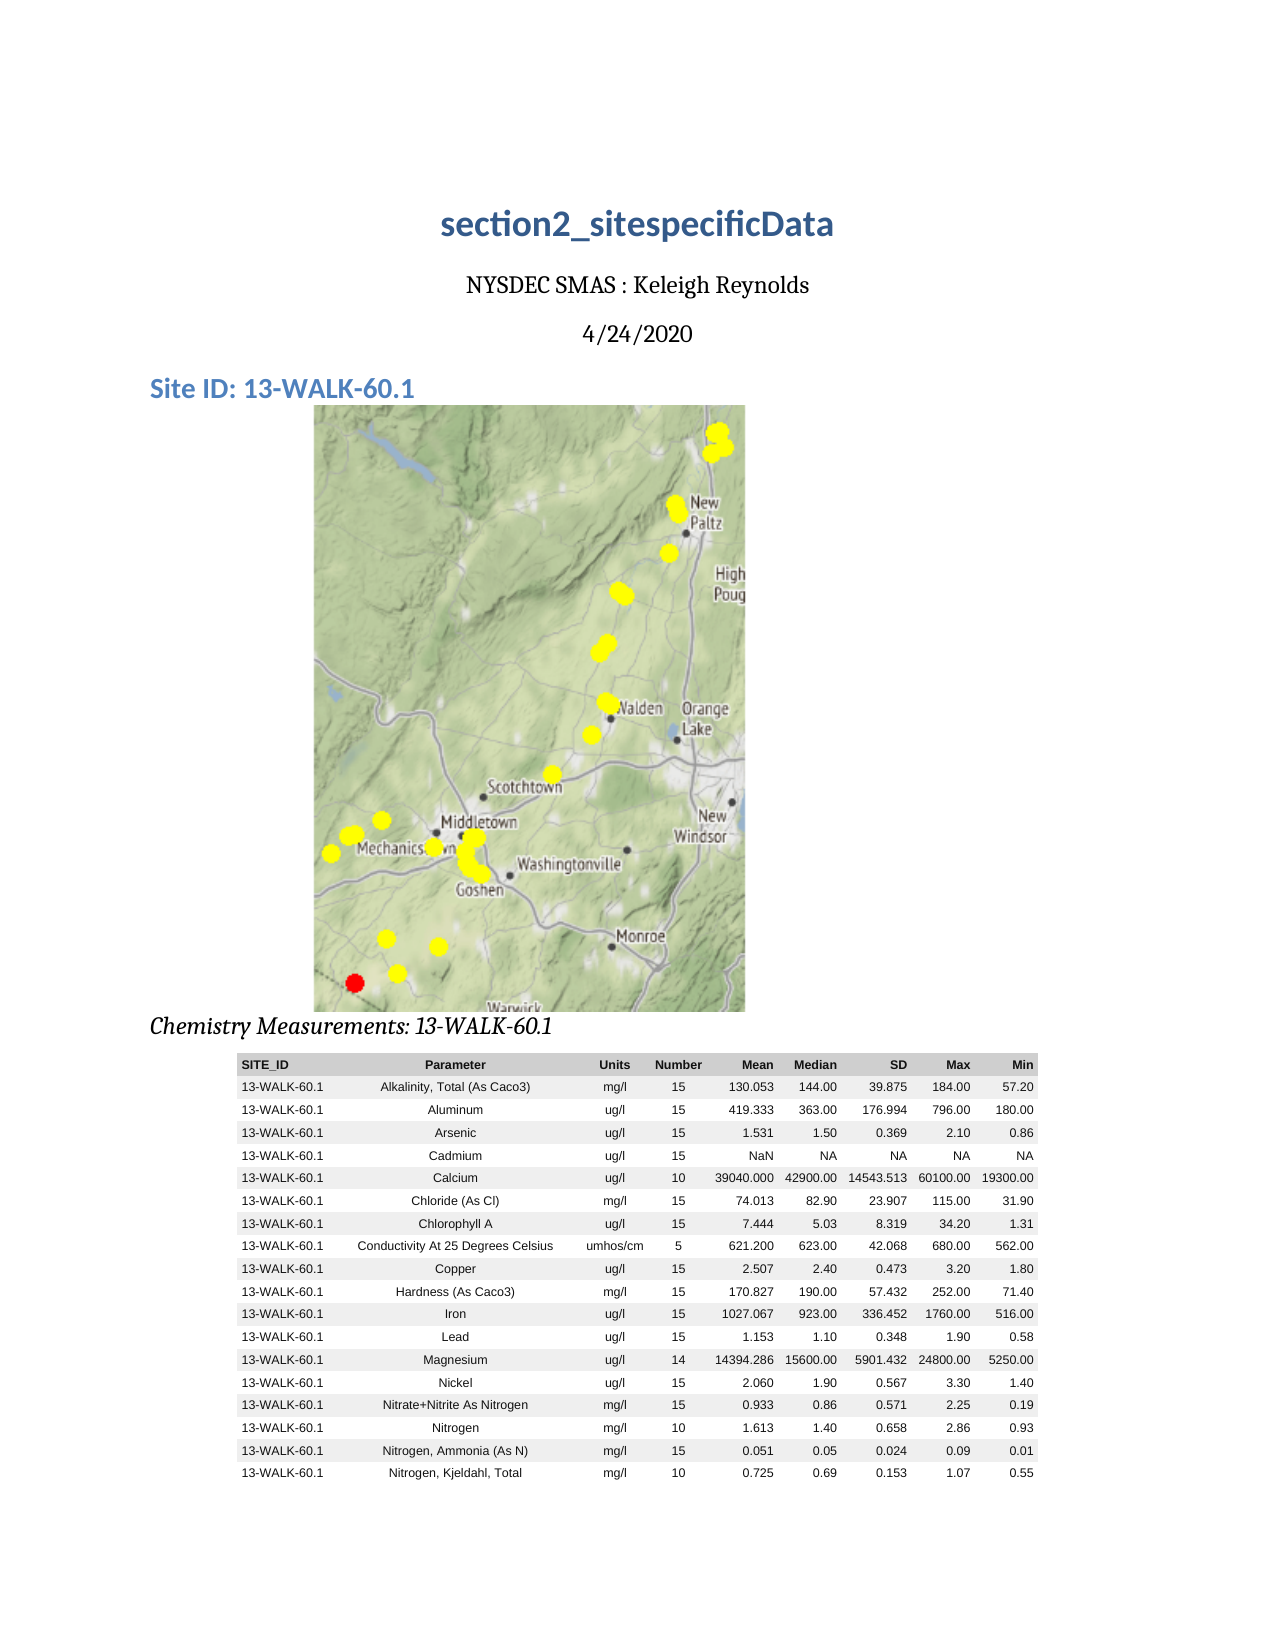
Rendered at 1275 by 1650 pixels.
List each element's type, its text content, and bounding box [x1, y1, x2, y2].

table_cell 15 [649, 1439, 708, 1462]
table_cell 15 [649, 1258, 708, 1280]
table_cell Nickel [330, 1371, 580, 1394]
table_cell 2.86 [911, 1417, 974, 1439]
table_header Mean [708, 1053, 778, 1076]
table_cell mg/l [580, 1394, 649, 1417]
table_cell ug/l [580, 1258, 649, 1280]
table_cell NA [974, 1144, 1038, 1167]
table_cell 34.20 [911, 1212, 974, 1235]
table_cell Aluminum [330, 1099, 580, 1121]
table_cell Conductivity At 25 Degrees Celsius [330, 1235, 580, 1258]
table_cell 180.00 [974, 1099, 1038, 1121]
table_cell 13-WALK-60.1 [237, 1349, 330, 1371]
table_cell NaN [708, 1144, 778, 1167]
table_cell 15 [649, 1144, 708, 1167]
table_cell 1760.00 [911, 1303, 974, 1326]
table_cell 10 [649, 1462, 708, 1485]
table_cell Magnesium [330, 1349, 580, 1371]
table_cell 0.86 [974, 1121, 1038, 1144]
table_header Median [778, 1053, 841, 1076]
table_cell Copper [330, 1258, 580, 1280]
table_cell 1.50 [778, 1121, 841, 1144]
table_cell 2.10 [911, 1121, 974, 1144]
table_cell 15 [649, 1099, 708, 1121]
table_cell 2.25 [911, 1394, 974, 1417]
table_cell 15600.00 [778, 1349, 841, 1371]
table_cell 19300.00 [974, 1167, 1038, 1189]
table_cell 0.725 [708, 1462, 778, 1485]
table_cell mg/l [580, 1439, 649, 1462]
table_cell Calcium [330, 1167, 580, 1189]
table_cell 1.613 [708, 1417, 778, 1439]
table_cell 15 [649, 1076, 708, 1099]
table_cell 0.473 [841, 1258, 911, 1280]
table_cell 1.40 [974, 1371, 1038, 1394]
table_cell 13-WALK-60.1 [237, 1235, 330, 1258]
table_cell 13-WALK-60.1 [237, 1212, 330, 1235]
table_cell 24800.00 [911, 1349, 974, 1371]
table_cell Nitrate+Nitrite As Nitrogen [330, 1394, 580, 1417]
table_cell NA [778, 1144, 841, 1167]
table_cell 562.00 [974, 1235, 1038, 1258]
table_cell mg/l [580, 1462, 649, 1485]
table_cell 1.531 [708, 1121, 778, 1144]
table_cell 190.00 [778, 1280, 841, 1303]
text NYSDEC SMAS : Keleigh Reynolds [150, 271, 1125, 299]
table_cell 13-WALK-60.1 [237, 1439, 330, 1462]
table_cell 0.69 [778, 1462, 841, 1485]
table_cell 3.30 [911, 1371, 974, 1394]
table_cell ug/l [580, 1326, 649, 1348]
table_cell 170.827 [708, 1280, 778, 1303]
table_cell 0.05 [778, 1439, 841, 1462]
table_cell 15 [649, 1121, 708, 1144]
table_cell 57.20 [974, 1076, 1038, 1099]
table_header Parameter [330, 1053, 580, 1076]
table_cell Hardness (As Caco3) [330, 1280, 580, 1303]
table_cell 42.068 [841, 1235, 911, 1258]
table_cell 252.00 [911, 1280, 974, 1303]
table_cell 13-WALK-60.1 [237, 1190, 330, 1212]
table_cell 57.432 [841, 1280, 911, 1303]
table_cell 13-WALK-60.1 [237, 1417, 330, 1439]
table_cell 13-WALK-60.1 [237, 1144, 330, 1167]
table_cell 1.07 [911, 1462, 974, 1485]
table_header Min [974, 1053, 1038, 1076]
table_cell 60100.00 [911, 1167, 974, 1189]
table_cell 923.00 [778, 1303, 841, 1326]
table_cell ug/l [580, 1099, 649, 1121]
table_cell Arsenic [330, 1121, 580, 1144]
table_cell 621.200 [708, 1235, 778, 1258]
table_cell 15 [649, 1303, 708, 1326]
table_cell 13-WALK-60.1 [237, 1121, 330, 1144]
table_header Number [649, 1053, 708, 1076]
table_cell mg/l [580, 1190, 649, 1212]
table_cell NA [841, 1144, 911, 1167]
table_cell ug/l [580, 1167, 649, 1189]
table_header SITE_ID [237, 1053, 330, 1076]
table_cell 5.03 [778, 1212, 841, 1235]
table_cell ug/l [580, 1303, 649, 1326]
table_cell 336.452 [841, 1303, 911, 1326]
table_cell 1.90 [778, 1371, 841, 1394]
table_cell 115.00 [911, 1190, 974, 1212]
table_cell 796.00 [911, 1099, 974, 1121]
table_cell 13-WALK-60.1 [237, 1462, 330, 1485]
table_cell 130.053 [708, 1076, 778, 1099]
table_cell 13-WALK-60.1 [237, 1371, 330, 1394]
table_cell 71.40 [974, 1280, 1038, 1303]
table_cell 3.20 [911, 1258, 974, 1280]
table_cell 39040.000 [708, 1167, 778, 1189]
table_cell ug/l [580, 1121, 649, 1144]
table_cell 0.58 [974, 1326, 1038, 1348]
text 4/24/2020 [150, 320, 1125, 349]
table_cell 13-WALK-60.1 [237, 1167, 330, 1189]
table_cell 623.00 [778, 1235, 841, 1258]
table_header SD [841, 1053, 911, 1076]
table_cell 516.00 [974, 1303, 1038, 1326]
table_cell 1.40 [778, 1417, 841, 1439]
table_cell 176.994 [841, 1099, 911, 1121]
table_cell 0.369 [841, 1121, 911, 1144]
table_cell 15 [649, 1394, 708, 1417]
table_cell umhos/cm [580, 1235, 649, 1258]
table_cell 5250.00 [974, 1349, 1038, 1371]
table_cell 0.567 [841, 1371, 911, 1394]
table_cell 2.060 [708, 1371, 778, 1394]
table_cell 15 [649, 1280, 708, 1303]
table_cell Cadmium [330, 1144, 580, 1167]
table_cell NA [911, 1144, 974, 1167]
table_cell 13-WALK-60.1 [237, 1258, 330, 1280]
table_cell mg/l [580, 1417, 649, 1439]
text Chemistry Measurements: 13-WALK-60.1 [150, 1012, 1125, 1041]
table_cell 184.00 [911, 1076, 974, 1099]
table_cell Chloride (As Cl) [330, 1190, 580, 1212]
table_cell Nitrogen, Kjeldahl, Total [330, 1462, 580, 1485]
table_cell 15 [649, 1212, 708, 1235]
table_cell 13-WALK-60.1 [237, 1280, 330, 1303]
table_cell 13-WALK-60.1 [237, 1076, 330, 1099]
table_cell 0.09 [911, 1439, 974, 1462]
table_cell 13-WALK-60.1 [237, 1099, 330, 1121]
table_cell 680.00 [911, 1235, 974, 1258]
table_cell 14 [649, 1349, 708, 1371]
table_cell 144.00 [778, 1076, 841, 1099]
table_cell 2.40 [778, 1258, 841, 1280]
table_cell 5901.432 [841, 1349, 911, 1371]
picture [150, 405, 908, 1012]
table_cell 2.507 [708, 1258, 778, 1280]
table_cell 15 [649, 1190, 708, 1212]
table_cell 0.55 [974, 1462, 1038, 1485]
table_cell Alkalinity, Total (As Caco3) [330, 1076, 580, 1099]
table_cell ug/l [580, 1144, 649, 1167]
title section2_sitespecificData [150, 200, 1125, 246]
table_cell 1.80 [974, 1258, 1038, 1280]
table_cell 5 [649, 1235, 708, 1258]
table_cell 1027.067 [708, 1303, 778, 1326]
table_cell 8.319 [841, 1212, 911, 1235]
table_cell 42900.00 [778, 1167, 841, 1189]
table_cell 363.00 [778, 1099, 841, 1121]
table_cell 0.348 [841, 1326, 911, 1348]
table_cell 0.86 [778, 1394, 841, 1417]
table_cell 1.31 [974, 1212, 1038, 1235]
table_cell 14394.286 [708, 1349, 778, 1371]
table_cell 0.051 [708, 1439, 778, 1462]
table_cell 39.875 [841, 1076, 911, 1099]
table_cell ug/l [580, 1371, 649, 1394]
table_cell 1.153 [708, 1326, 778, 1348]
table_cell Nitrogen [330, 1417, 580, 1439]
table_cell mg/l [580, 1280, 649, 1303]
table_cell 14543.513 [841, 1167, 911, 1189]
table_header Units [580, 1053, 649, 1076]
table_cell ug/l [580, 1212, 649, 1235]
table_cell 419.333 [708, 1099, 778, 1121]
table_cell 0.571 [841, 1394, 911, 1417]
table_cell 7.444 [708, 1212, 778, 1235]
table_cell 0.153 [841, 1462, 911, 1485]
table_cell 15 [649, 1326, 708, 1348]
table_cell 23.907 [841, 1190, 911, 1212]
table_cell 13-WALK-60.1 [237, 1303, 330, 1326]
table_cell 0.01 [974, 1439, 1038, 1462]
table_cell 0.024 [841, 1439, 911, 1462]
table_cell 15 [649, 1371, 708, 1394]
table_cell 0.93 [974, 1417, 1038, 1439]
table_cell 0.933 [708, 1394, 778, 1417]
table_cell ug/l [580, 1349, 649, 1371]
table_cell Nitrogen, Ammonia (As N) [330, 1439, 580, 1462]
table_cell 0.19 [974, 1394, 1038, 1417]
table_cell mg/l [580, 1076, 649, 1099]
table_cell 74.013 [708, 1190, 778, 1212]
table_cell 31.90 [974, 1190, 1038, 1212]
table_cell 0.658 [841, 1417, 911, 1439]
table_cell 13-WALK-60.1 [237, 1394, 330, 1417]
table_cell Lead [330, 1326, 580, 1348]
table_cell Chlorophyll A [330, 1212, 580, 1235]
table_header Max [911, 1053, 974, 1076]
table_cell 13-WALK-60.1 [237, 1326, 330, 1348]
table_cell Iron [330, 1303, 580, 1326]
table_cell 10 [649, 1167, 708, 1189]
table_cell 10 [649, 1417, 708, 1439]
table_cell 1.90 [911, 1326, 974, 1348]
table_cell 82.90 [778, 1190, 841, 1212]
table_cell 1.10 [778, 1326, 841, 1348]
